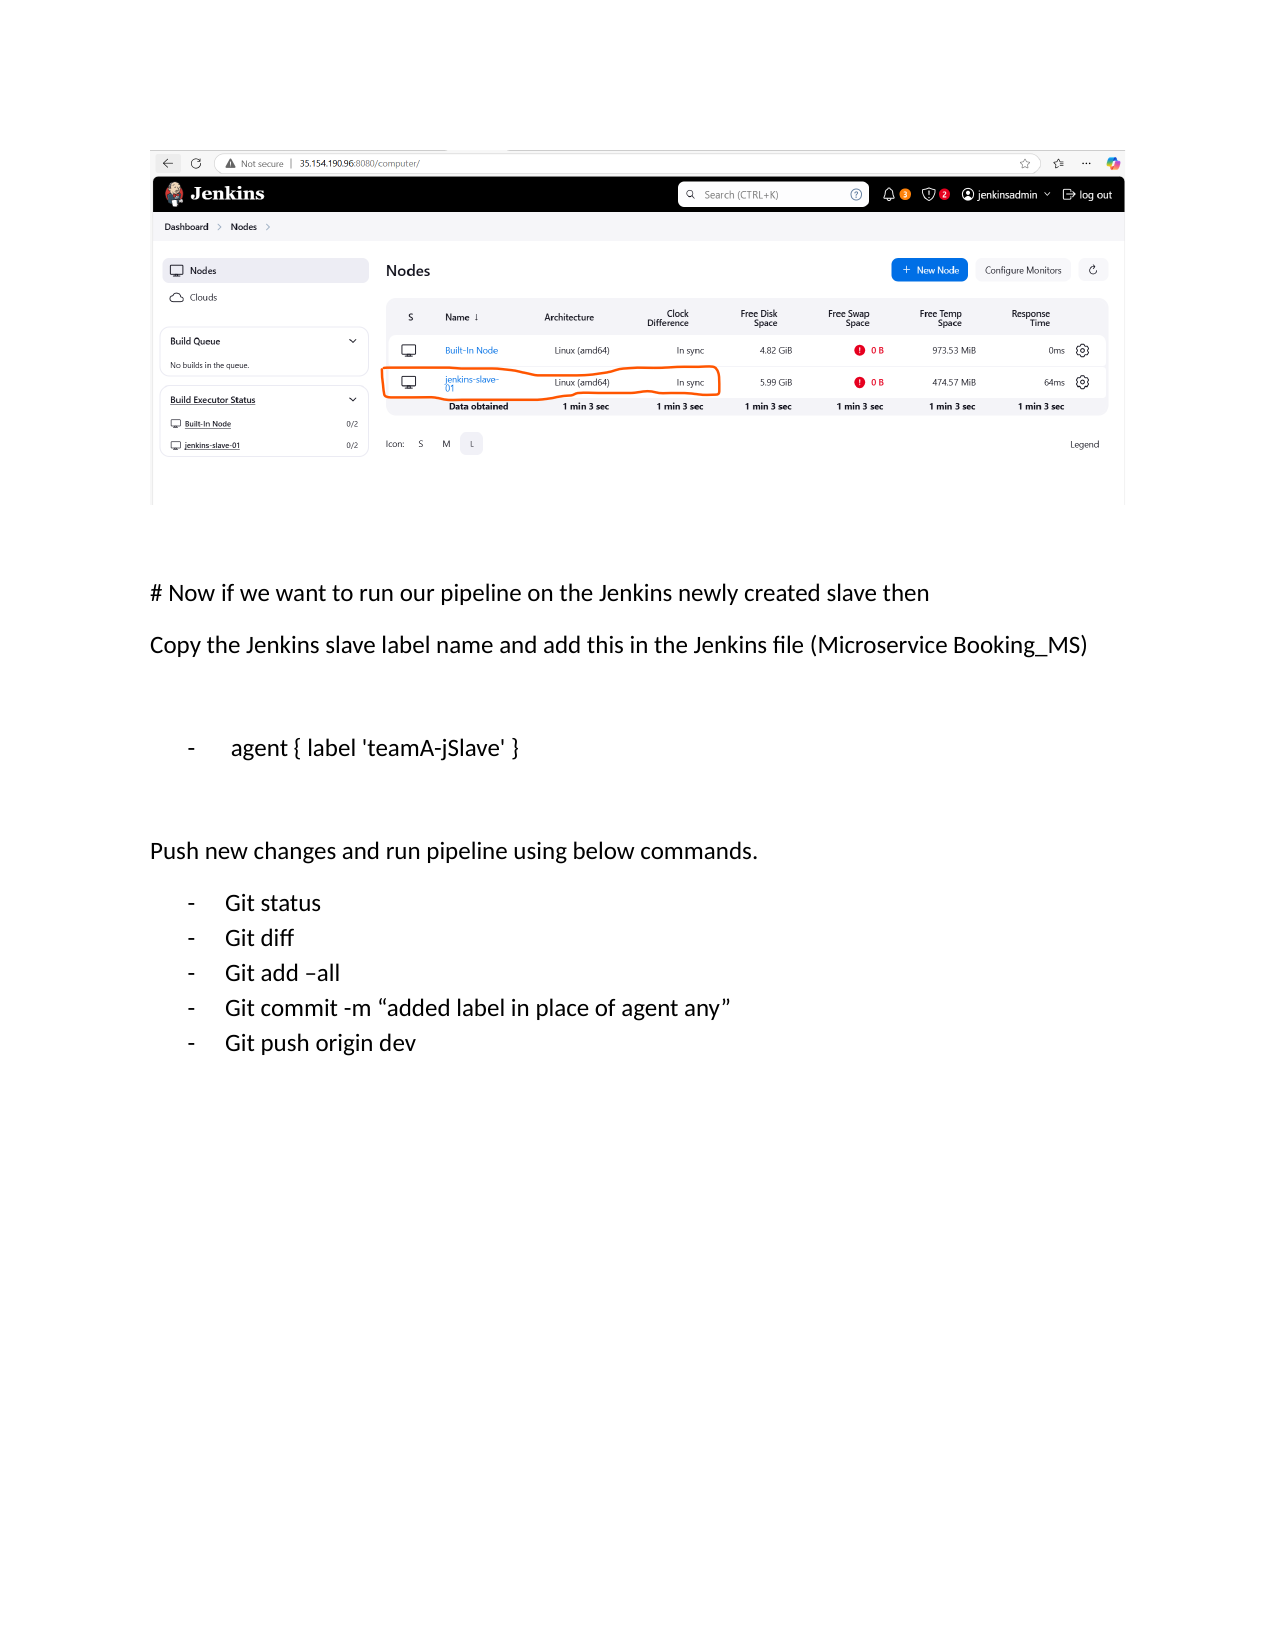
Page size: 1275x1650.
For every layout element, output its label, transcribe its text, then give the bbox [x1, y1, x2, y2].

picture [150, 150, 1125, 505]
text # Now if we want to run our pipeline on the Jenkins newly created slave then [150, 577, 1125, 608]
list Git push origin dev [187, 1027, 1125, 1058]
list Git diff [187, 922, 1125, 953]
text Push new changes and run pipeline using below commands. [150, 835, 1125, 866]
list agent { label 'teamA-jSlave' } [187, 732, 1125, 763]
list Git commit -m “added label in place of agent any” [187, 992, 1125, 1023]
list Git add –all [187, 957, 1125, 988]
text Copy the Jenkins slave label name and add this in the Jenkins file (Microservice Booking_MS) [150, 629, 1125, 659]
list Git status [187, 887, 1125, 918]
